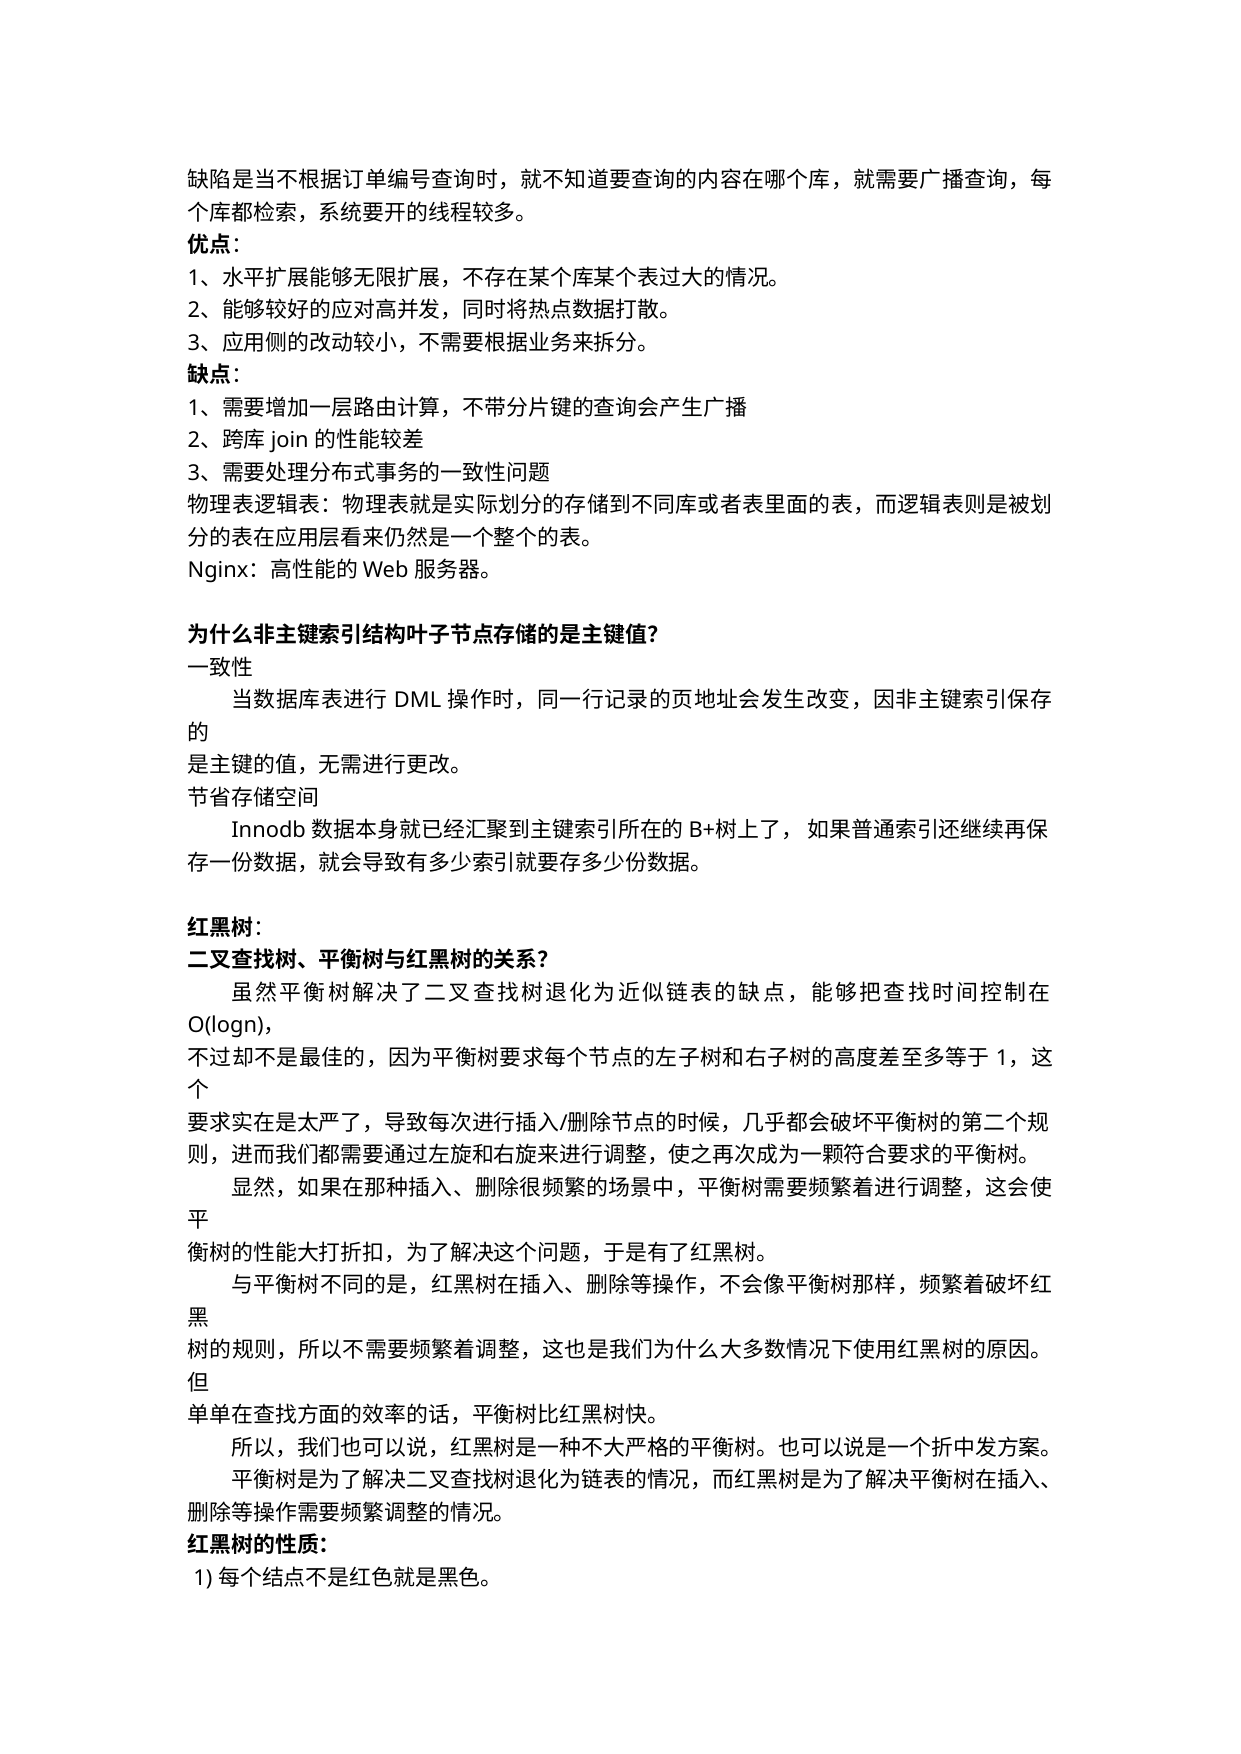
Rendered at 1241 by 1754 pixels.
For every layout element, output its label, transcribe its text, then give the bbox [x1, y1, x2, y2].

text 则，进而我们都需要通过左旋和右旋来进行调整，使之再次成为一颗符合要求的平衡树。 [187, 1137, 1053, 1169]
text 所以，我们也可以说，红黑树是一种不大严格的平衡树。也可以说是一个折中发方案。 [187, 1429, 1053, 1462]
text 为什么非主键索引结构叶子节点存储的是主键值？ [187, 617, 1053, 649]
text 要求实在是太严了，导致每次进行插入/删除节点的时候，几乎都会破坏平衡树的第二个规 [187, 1104, 1053, 1137]
text 单单在查找方面的效率的话，平衡树比红黑树快。 [187, 1397, 1053, 1429]
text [187, 162, 1053, 227]
text 二叉查找树、平衡树与红黑树的关系？ [187, 942, 1053, 974]
text 红黑树的性质： [187, 1527, 1053, 1559]
text 2、能够较好的应对高并发，同时将热点数据打散。 [187, 292, 1053, 324]
text 不过却不是最佳的，因为平衡树要求每个节点的左子树和右子树的高度差至多等于 1，这个 [187, 1039, 1053, 1104]
text 存一份数据，就会导致有多少索引就要存多少份数据。 [187, 844, 1053, 877]
text 节省存储空间 [187, 779, 1053, 812]
text 3、需要处理分布式事务的一致性问题 [187, 454, 1053, 487]
text 3、应用侧的改动较小，不需要根据业务来拆分。 [187, 324, 1053, 357]
text 删除等操作需要频繁调整的情况。 [187, 1494, 1053, 1527]
text 虽然平衡树解决了二叉查找树退化为近似链表的缺点，能够把查找时间控制在 O(logn)， [187, 974, 1053, 1039]
text 红黑树： [187, 909, 1053, 942]
text 1) 每个结点不是红色就是黑色。 [187, 1559, 1053, 1592]
text 2、跨库 join 的性能较差 [187, 422, 1053, 454]
text 是主键的值，无需进行更改。 [187, 747, 1053, 779]
text 当数据库表进行 DML 操作时，同一行记录的页地址会发生改变，因非主键索引保存的 [187, 682, 1053, 747]
text 物理表逻辑表：物理表就是实际划分的存储到不同库或者表里面的表，而逻辑表则是被划分的表在应用层看来仍然是一个整个的表。 [187, 487, 1053, 552]
text 显然，如果在那种插入、删除很频繁的场景中，平衡树需要频繁着进行调整，这会使平 [187, 1169, 1053, 1234]
text 平衡树是为了解决二叉查找树退化为链表的情况，而红黑树是为了解决平衡树在插入、 [187, 1462, 1053, 1494]
text 1、水平扩展能够无限扩展，不存在某个库某个表过大的情况。 [187, 259, 1053, 292]
text 衡树的性能大打折扣，为了解决这个问题，于是有了红黑树。 [187, 1234, 1053, 1267]
text 缺点： [187, 357, 1053, 389]
text Nginx：高性能的 Web 服务器。 [187, 552, 1053, 584]
text 树的规则，所以不需要频繁着调整，这也是我们为什么大多数情况下使用红黑树的原因。但 [187, 1332, 1053, 1397]
text Innodb 数据本身就已经汇聚到主键索引所在的 B+树上了， 如果普通索引还继续再保 [187, 812, 1053, 844]
text 一致性 [187, 649, 1053, 682]
text 1、需要增加一层路由计算，不带分片键的查询会产生广播 [187, 389, 1053, 422]
text 优点： [187, 227, 1053, 259]
text 与平衡树不同的是，红黑树在插入、删除等操作，不会像平衡树那样，频繁着破坏红黑 [187, 1267, 1053, 1332]
